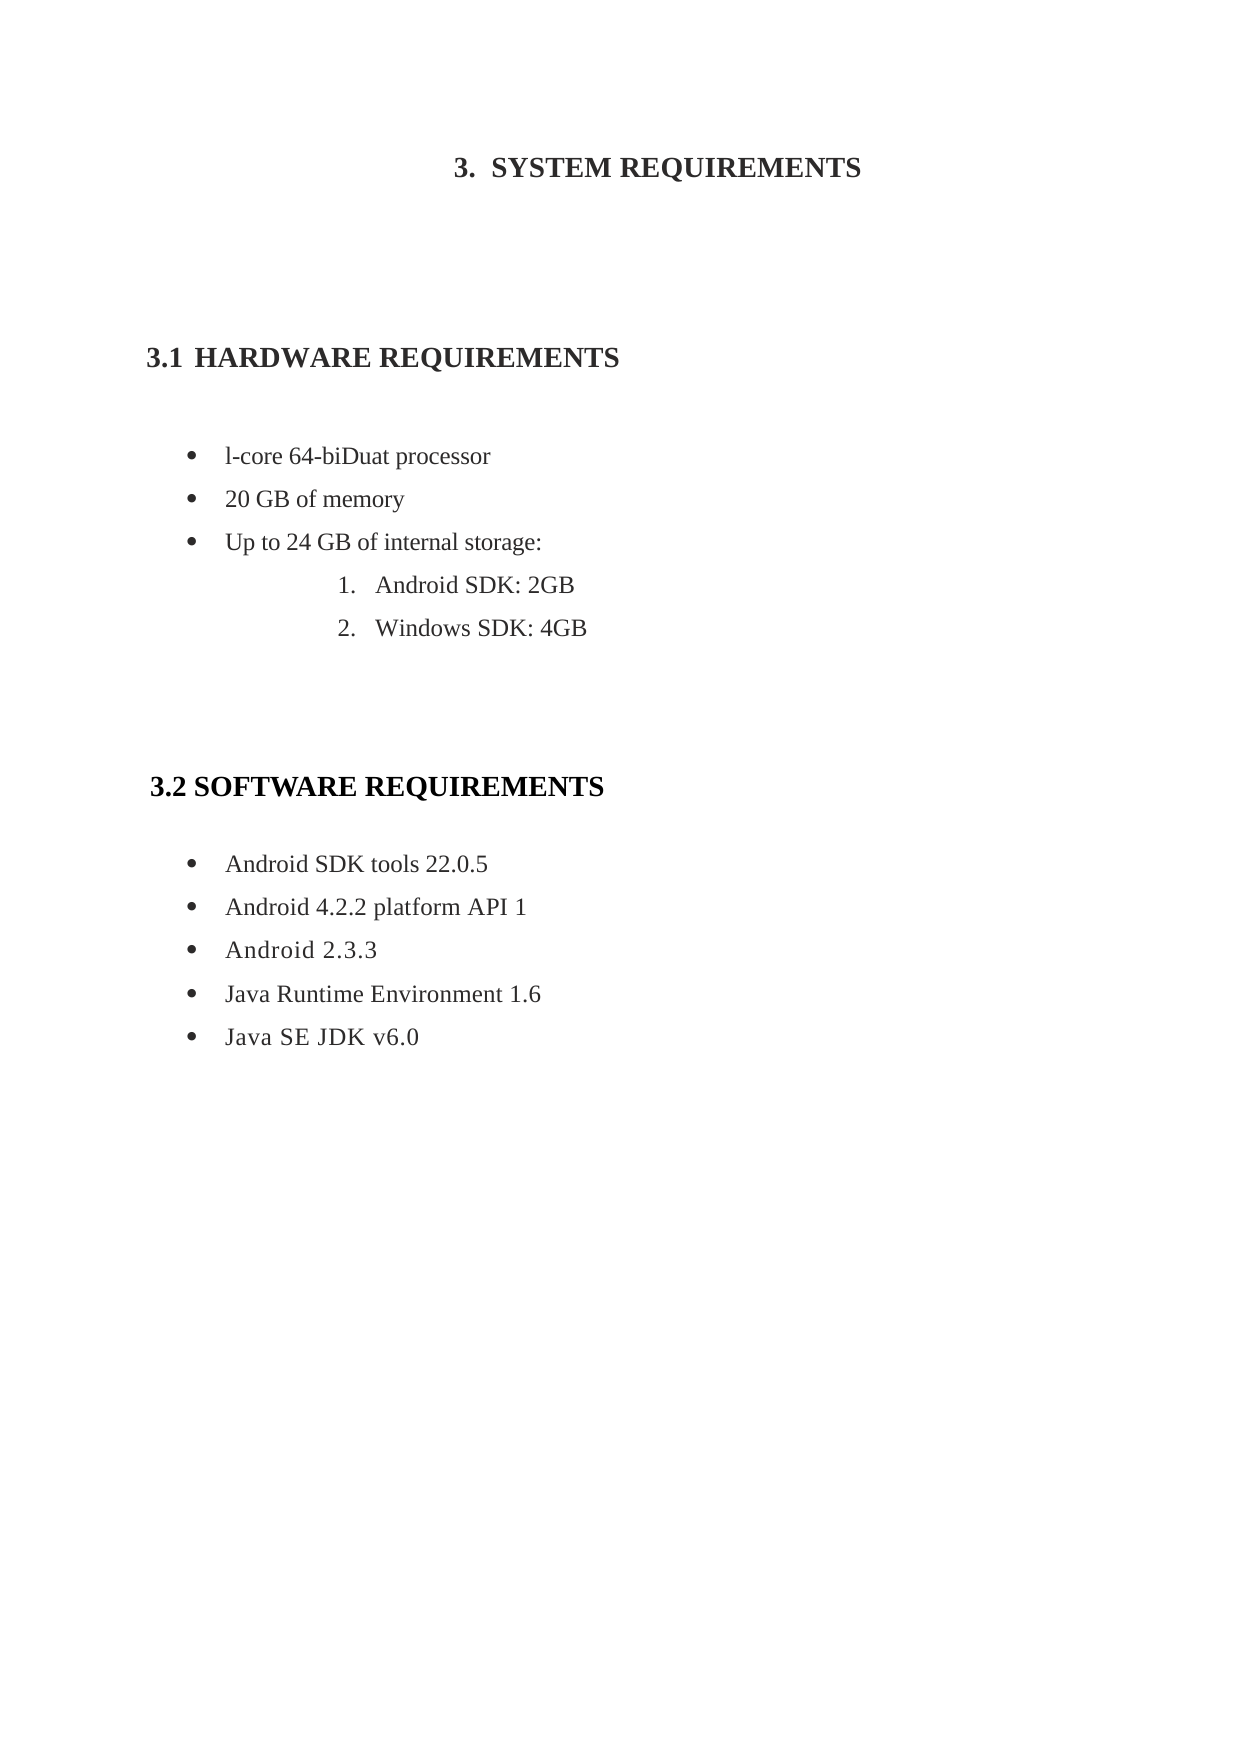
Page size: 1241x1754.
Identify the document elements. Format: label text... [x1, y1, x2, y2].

list 20 GB of memory [187, 484, 1090, 513]
list l-core 64-biDuat processor [187, 441, 1090, 470]
list Java SE JDK v6.0 [187, 1022, 1090, 1051]
list Java Runtime Environment 1.6 [187, 979, 1090, 1007]
text 3.2 SOFTWARE REQUIREMENTS [150, 769, 1090, 802]
list Android SDK tools 22.0.5 [187, 849, 1090, 878]
list Up to 24 GB of internal storage: [187, 527, 993, 556]
list Android SDK: 2GB [337, 570, 993, 599]
list SYSTEM REQUIREMENTS [225, 150, 1090, 183]
list Android 2.3.3 [187, 936, 1090, 964]
list Windows SDK: 4GB [337, 613, 1090, 642]
list HARDWARE REQUIREMENTS [146, 340, 1090, 374]
list Android 4.2.2 platform API 1 [187, 892, 1090, 921]
